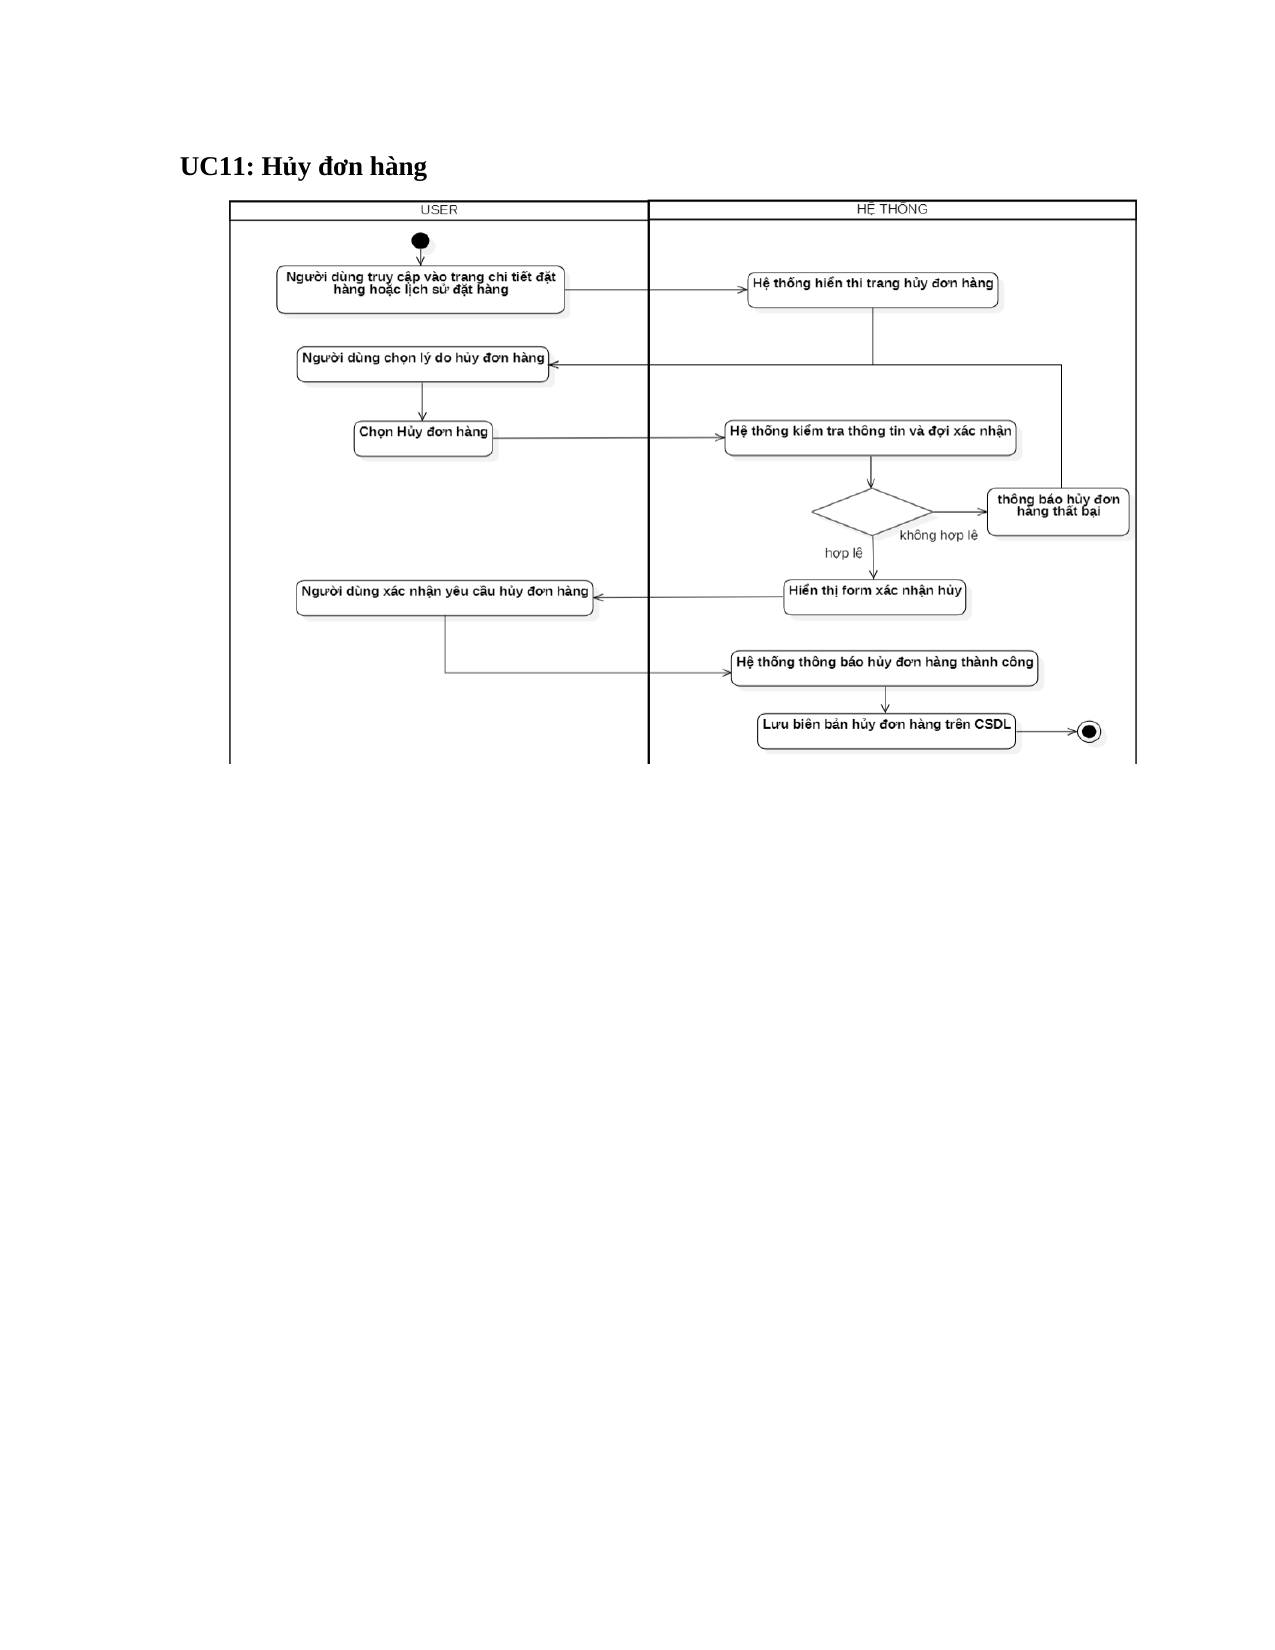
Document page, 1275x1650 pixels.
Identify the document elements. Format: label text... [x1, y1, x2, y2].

text UC11: Hủy đơn hàng [179, 150, 1125, 181]
picture [225, 196, 1141, 764]
